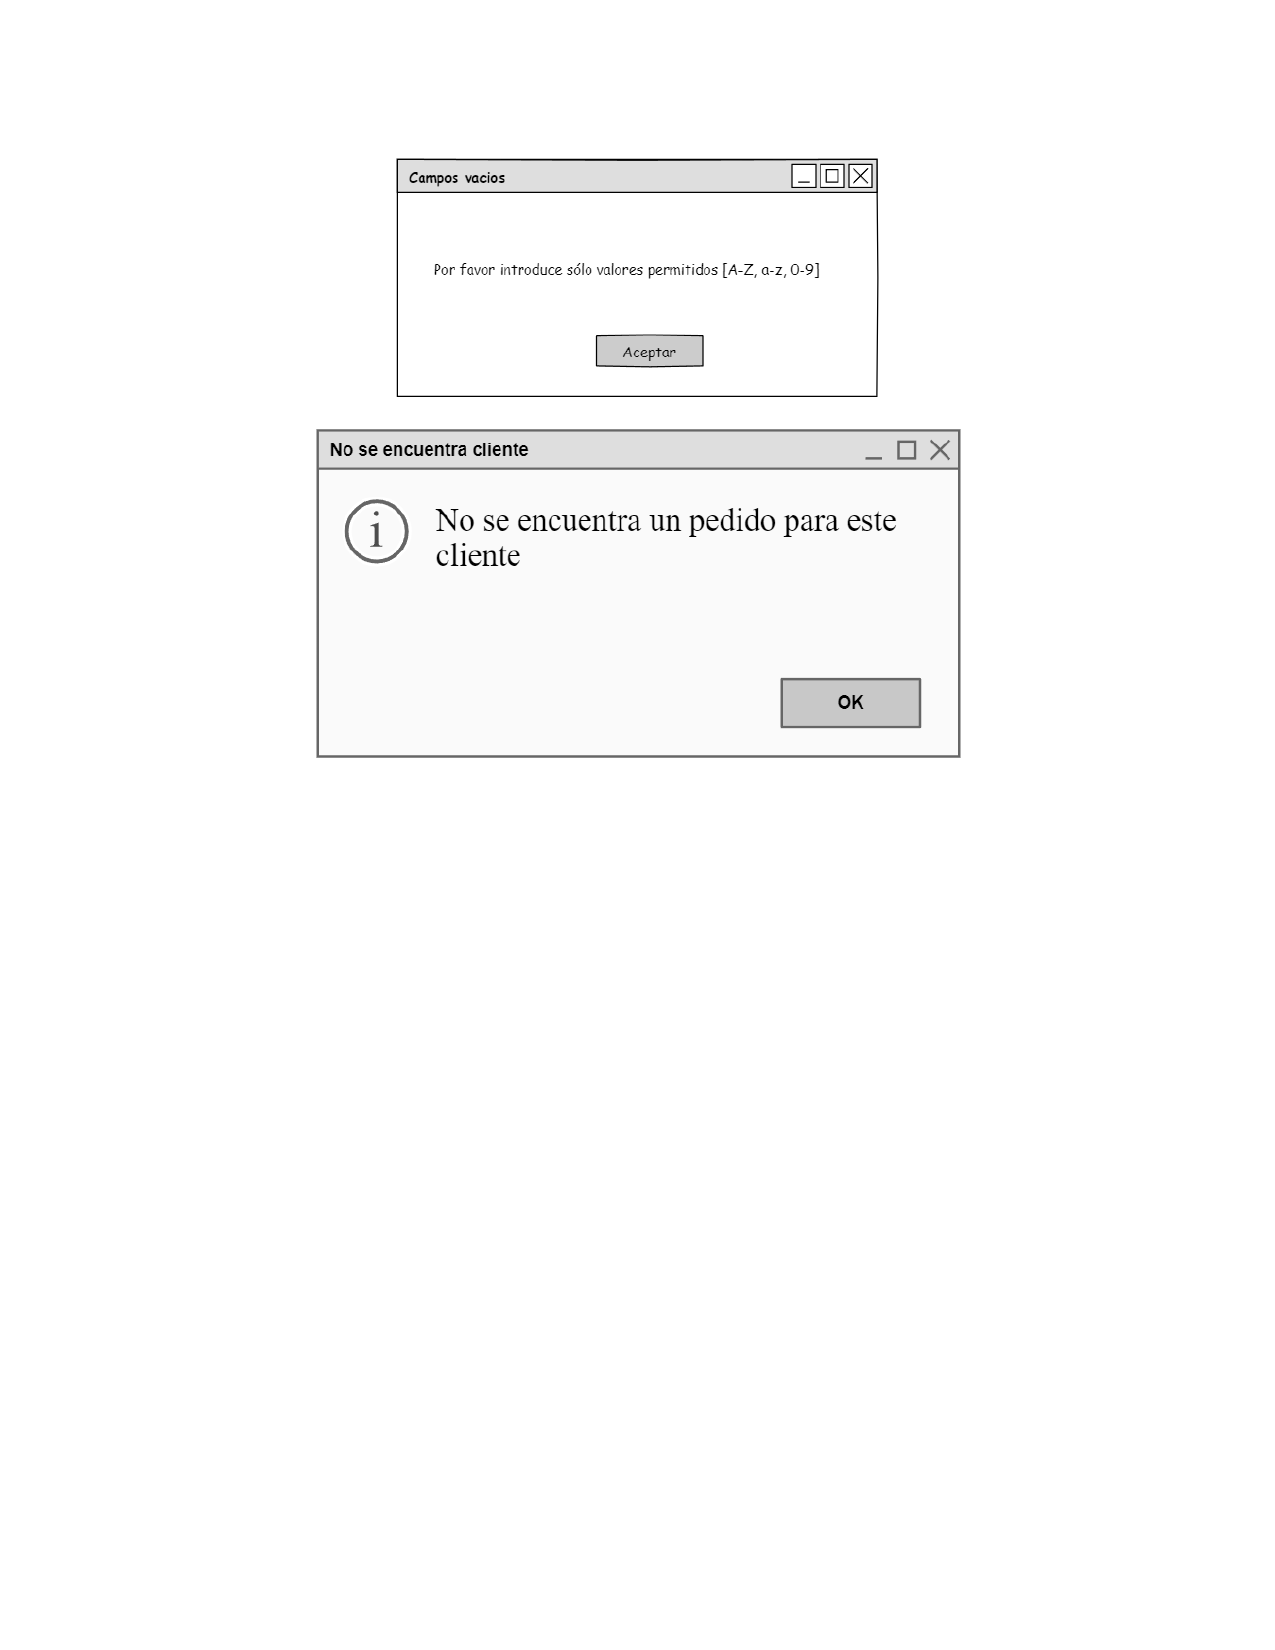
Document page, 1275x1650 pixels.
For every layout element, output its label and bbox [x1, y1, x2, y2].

picture [388, 150, 887, 409]
picture [310, 427, 965, 764]
